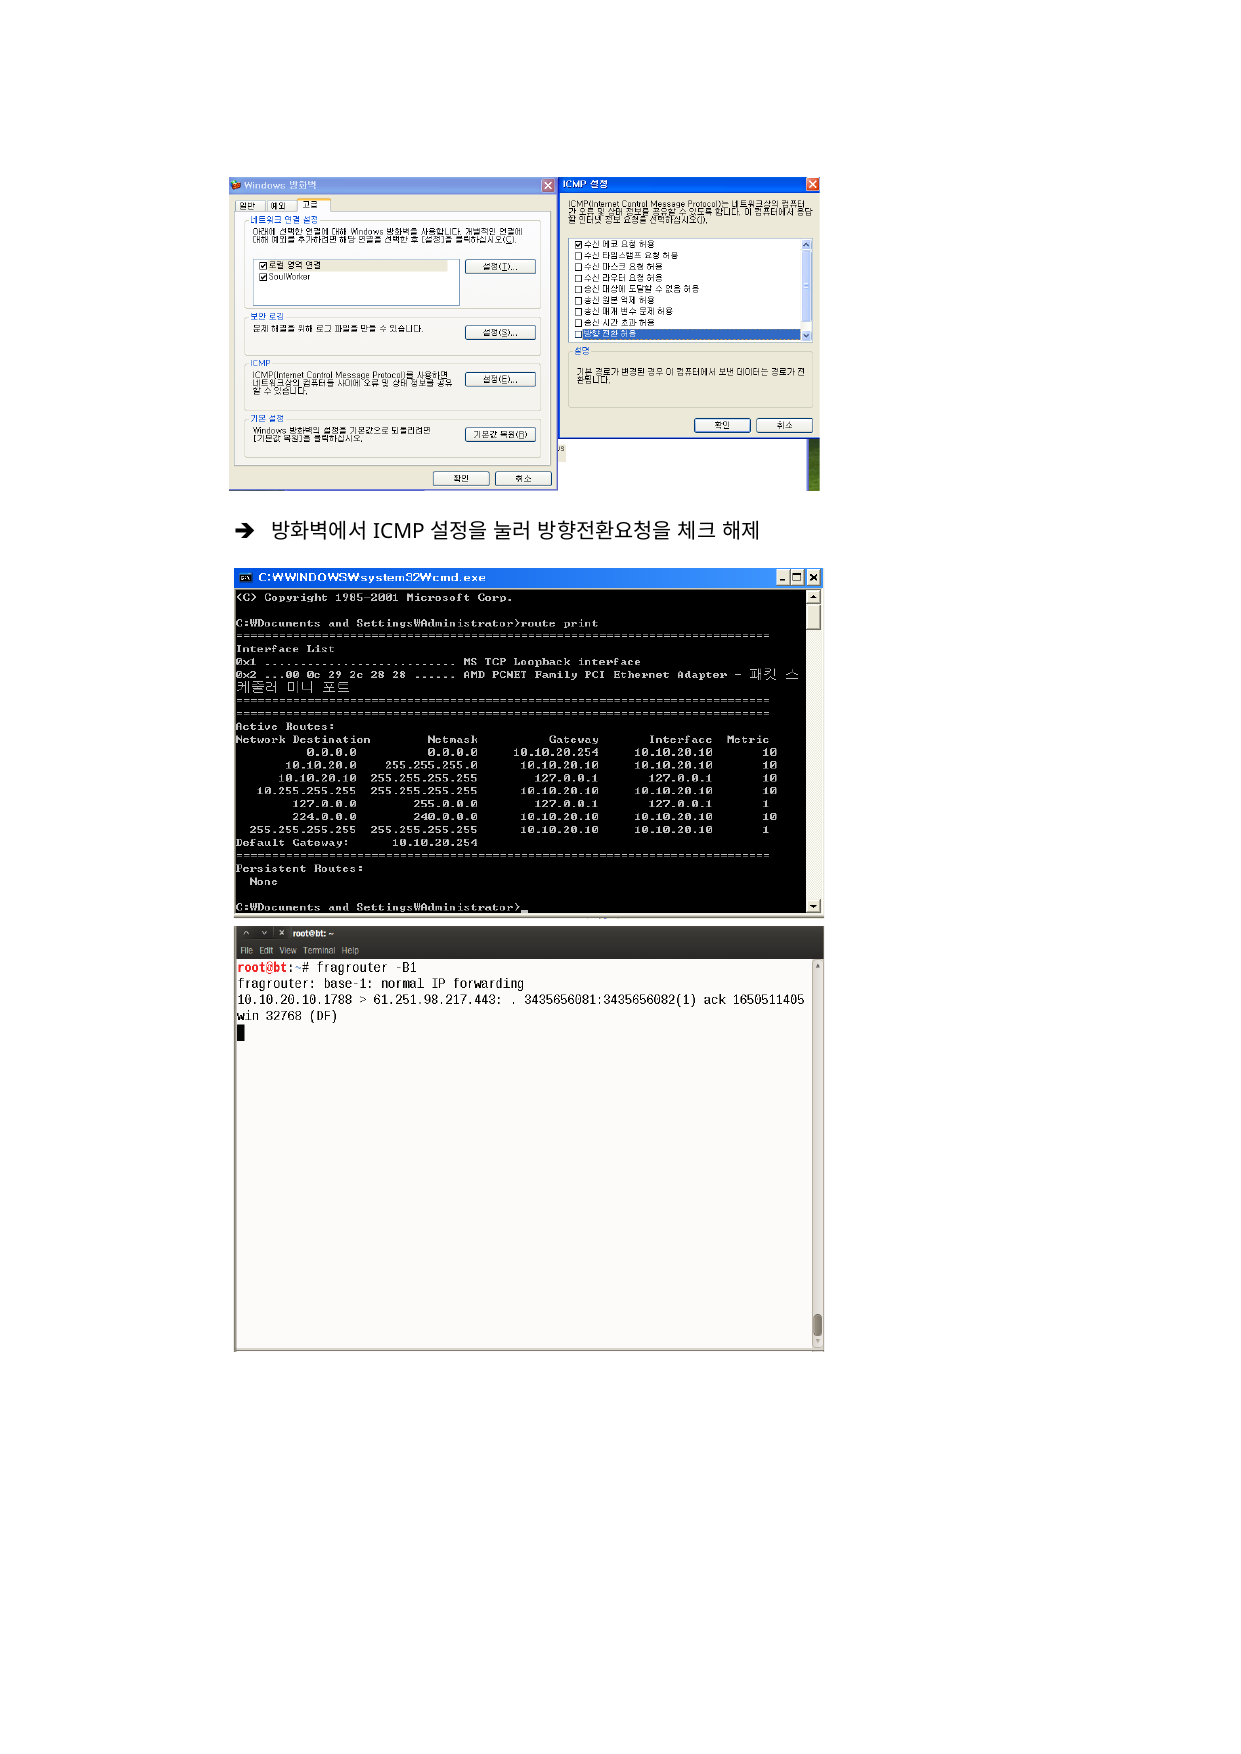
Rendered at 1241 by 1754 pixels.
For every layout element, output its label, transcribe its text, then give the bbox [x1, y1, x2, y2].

list 방화벽에서 ICMP 설정을 눌러 방향전환요청을 체크 해제 [234, 514, 1090, 544]
picture [233, 568, 825, 919]
picture [229, 177, 820, 491]
picture [233, 926, 825, 1352]
